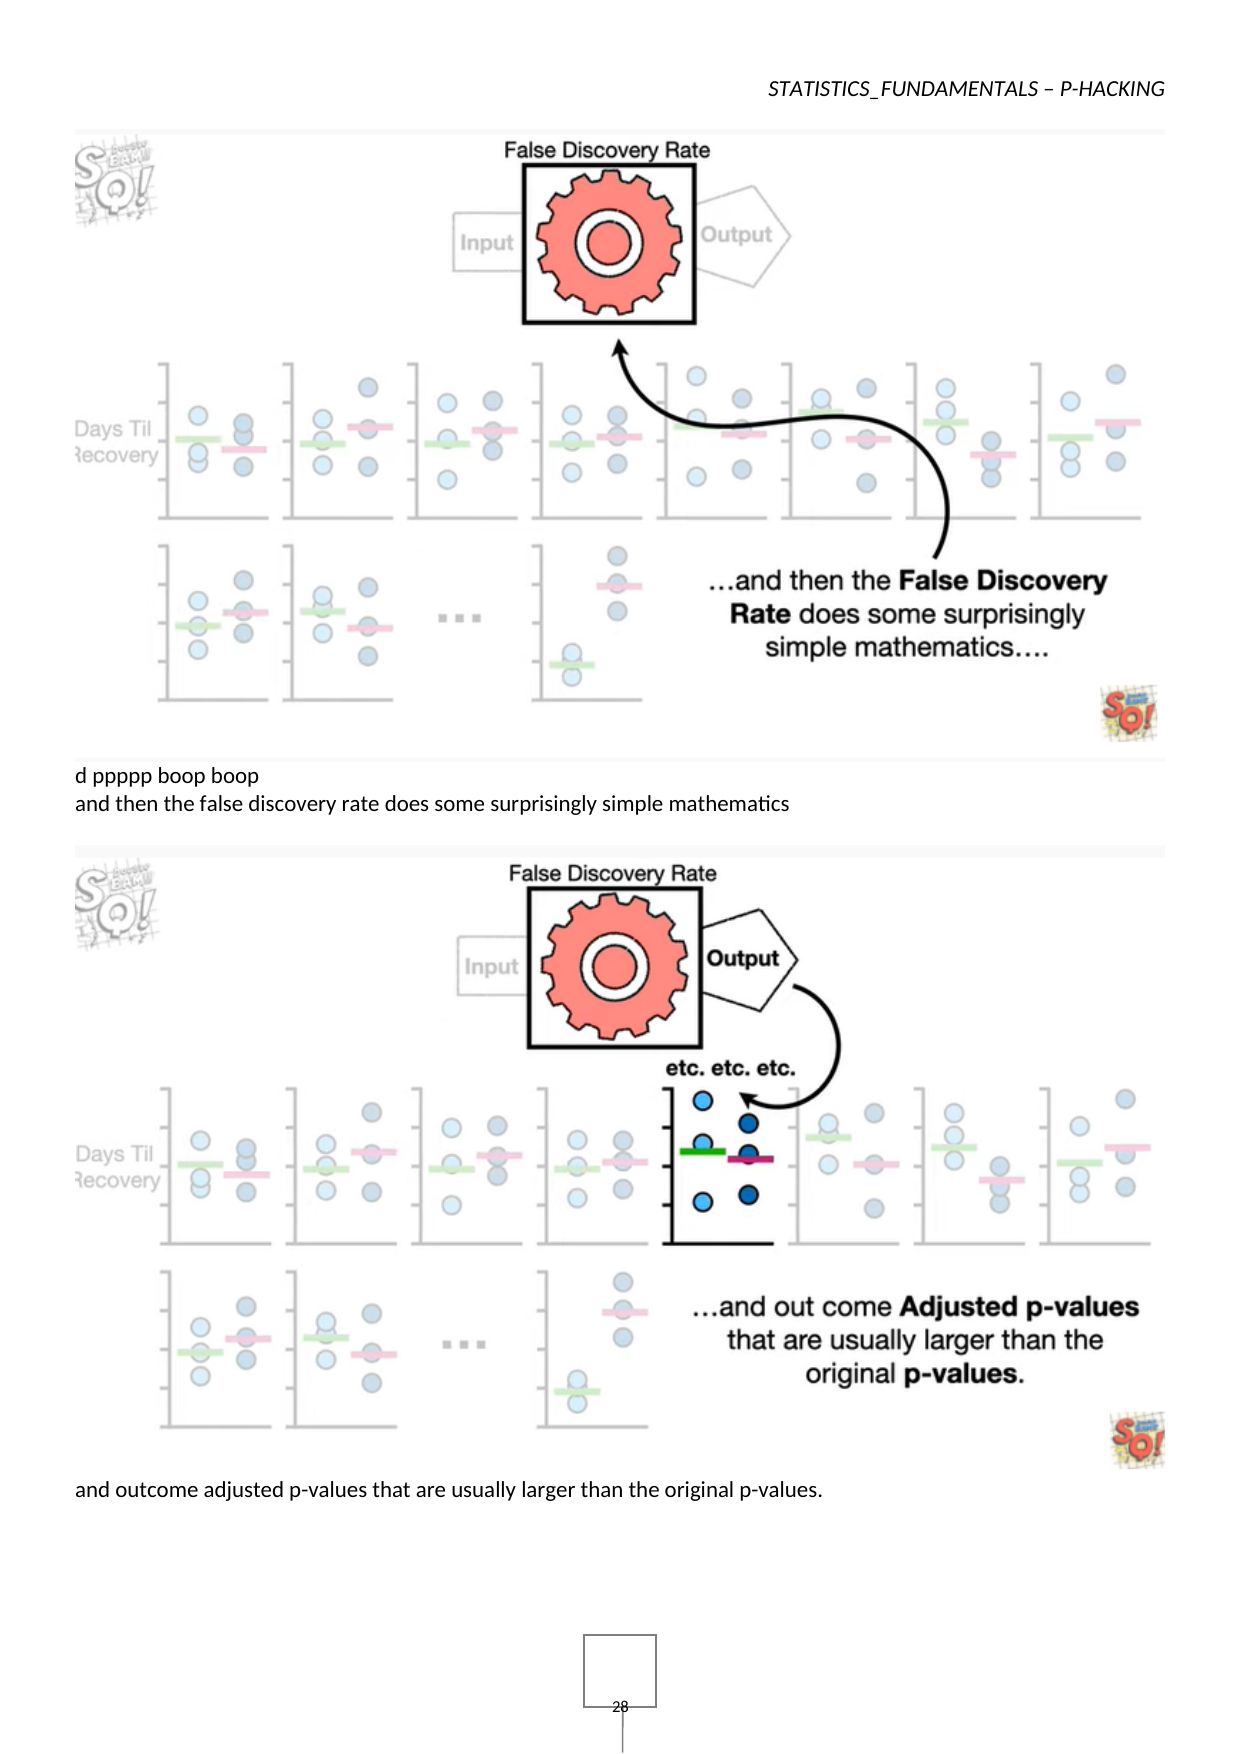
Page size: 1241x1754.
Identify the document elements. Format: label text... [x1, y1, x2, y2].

picture [75, 845, 1166, 1475]
text d ppppp boop boop [75, 762, 1165, 789]
text and then the false discovery rate does some surprisingly simple mathematics [75, 789, 1165, 817]
text and outcome adjusted p-values that are usually larger than the original p-values. [75, 1475, 1165, 1503]
picture [75, 129, 1166, 762]
